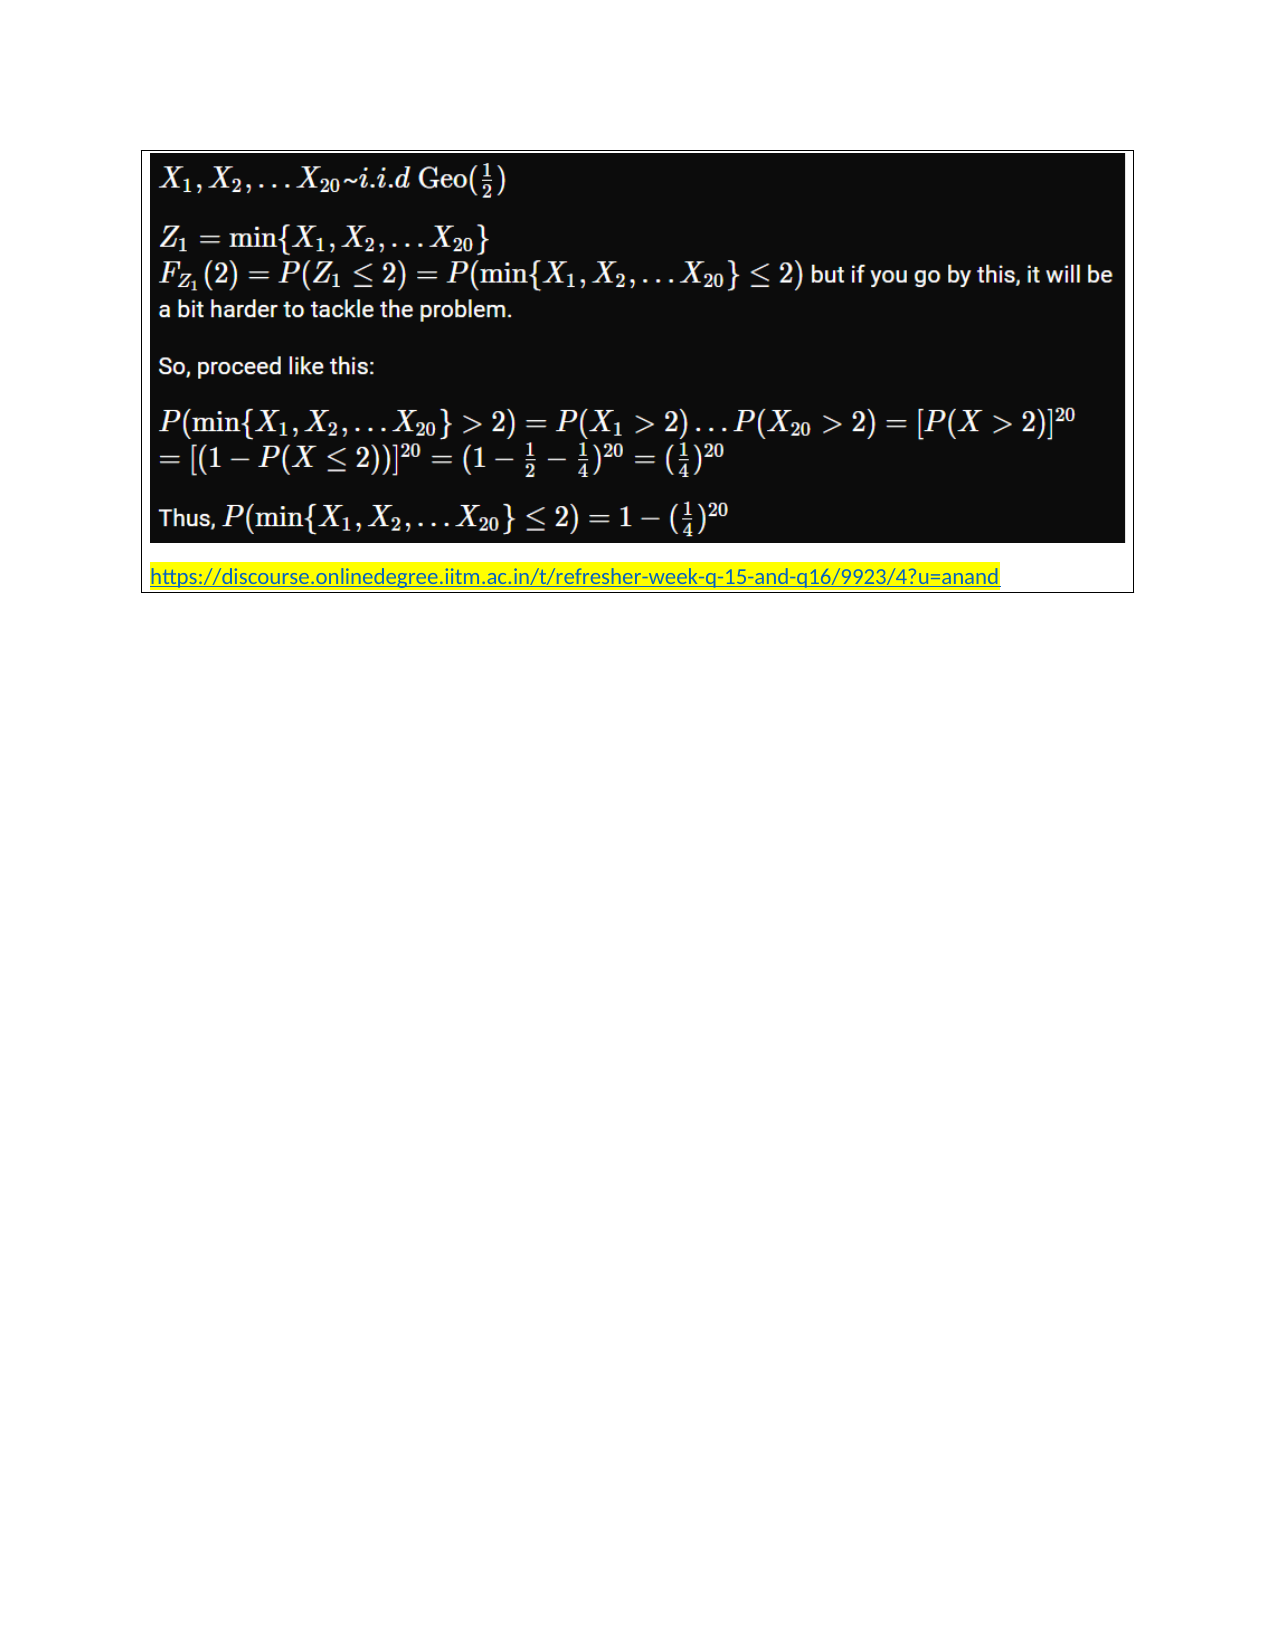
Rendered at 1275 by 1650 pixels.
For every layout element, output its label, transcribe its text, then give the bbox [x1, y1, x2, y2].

text https://discourse.onlinedegree.iitm.ac.in/t/refresher-week-q-15-and-q16/9923/4?u=anand [142, 559, 1133, 592]
picture [150, 153, 1125, 543]
